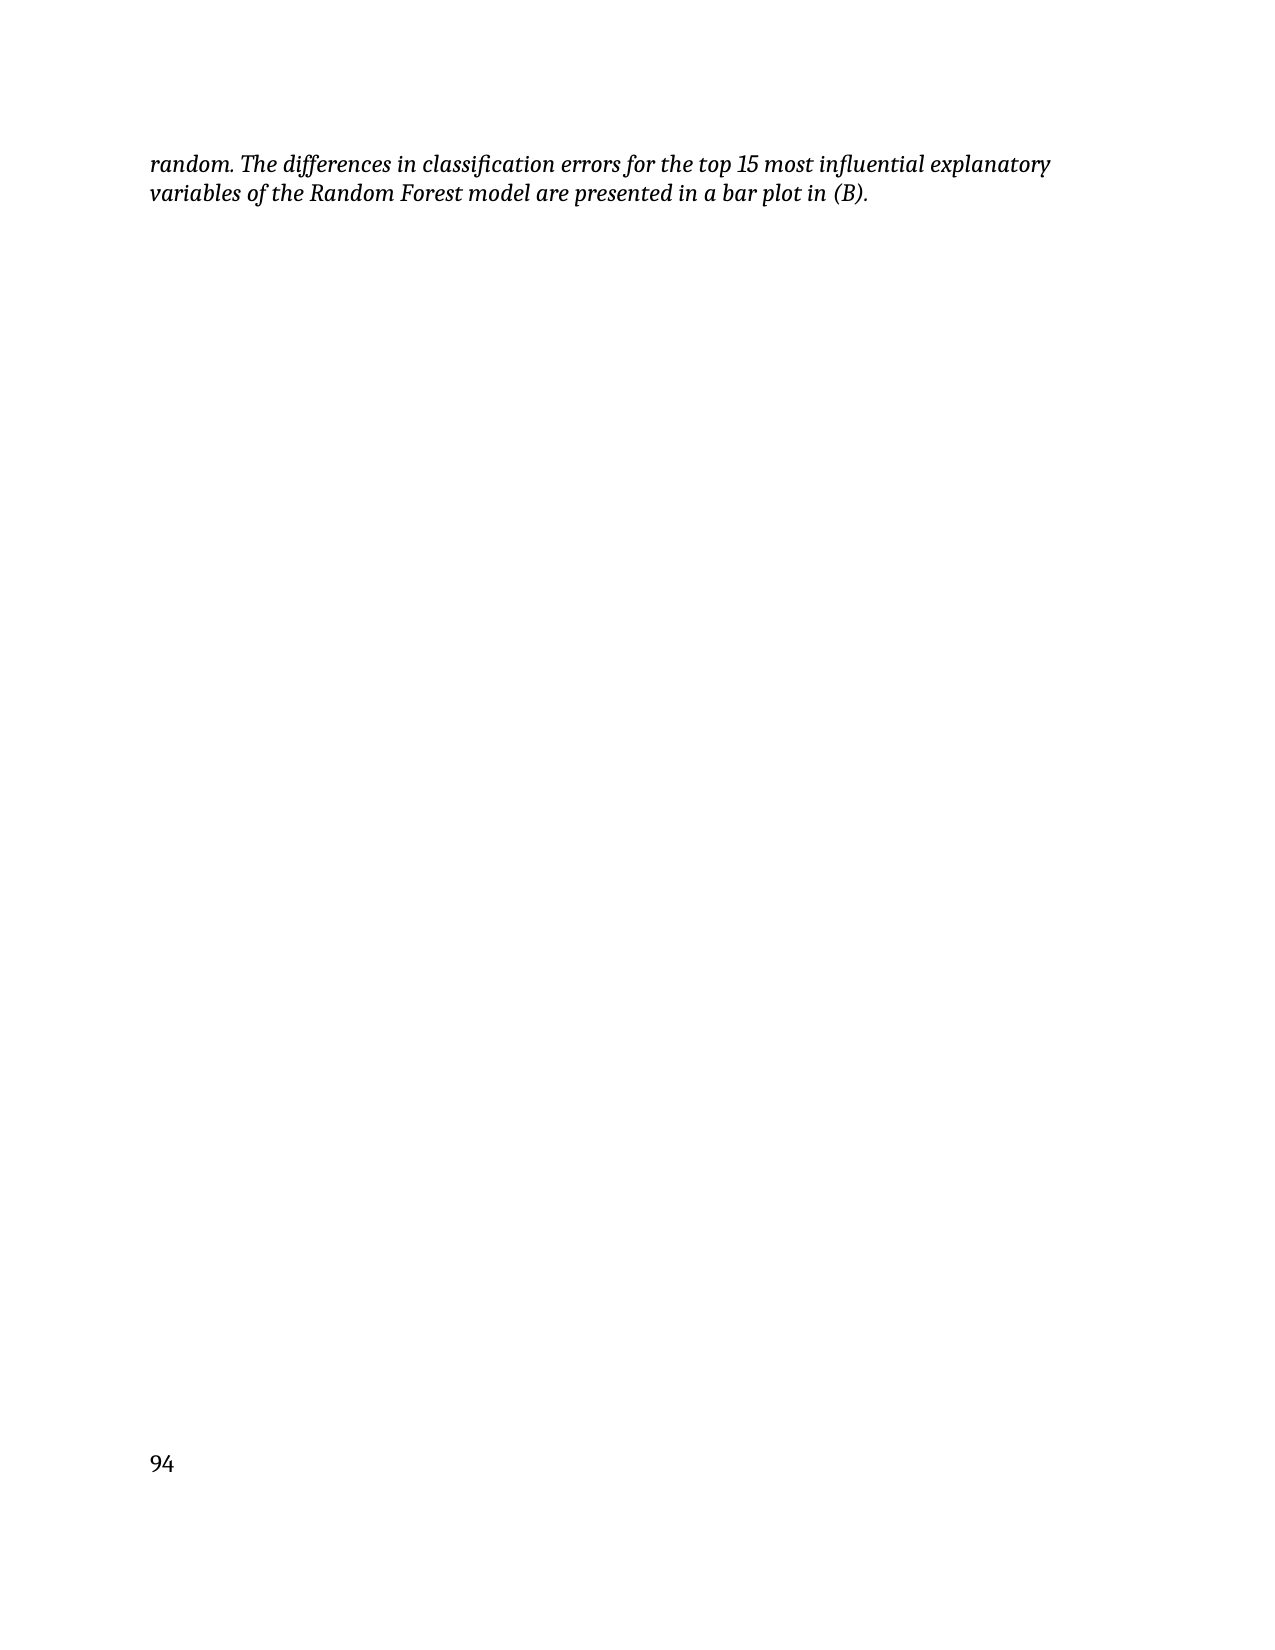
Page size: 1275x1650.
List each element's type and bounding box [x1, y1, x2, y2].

text [150, 150, 1125, 207]
